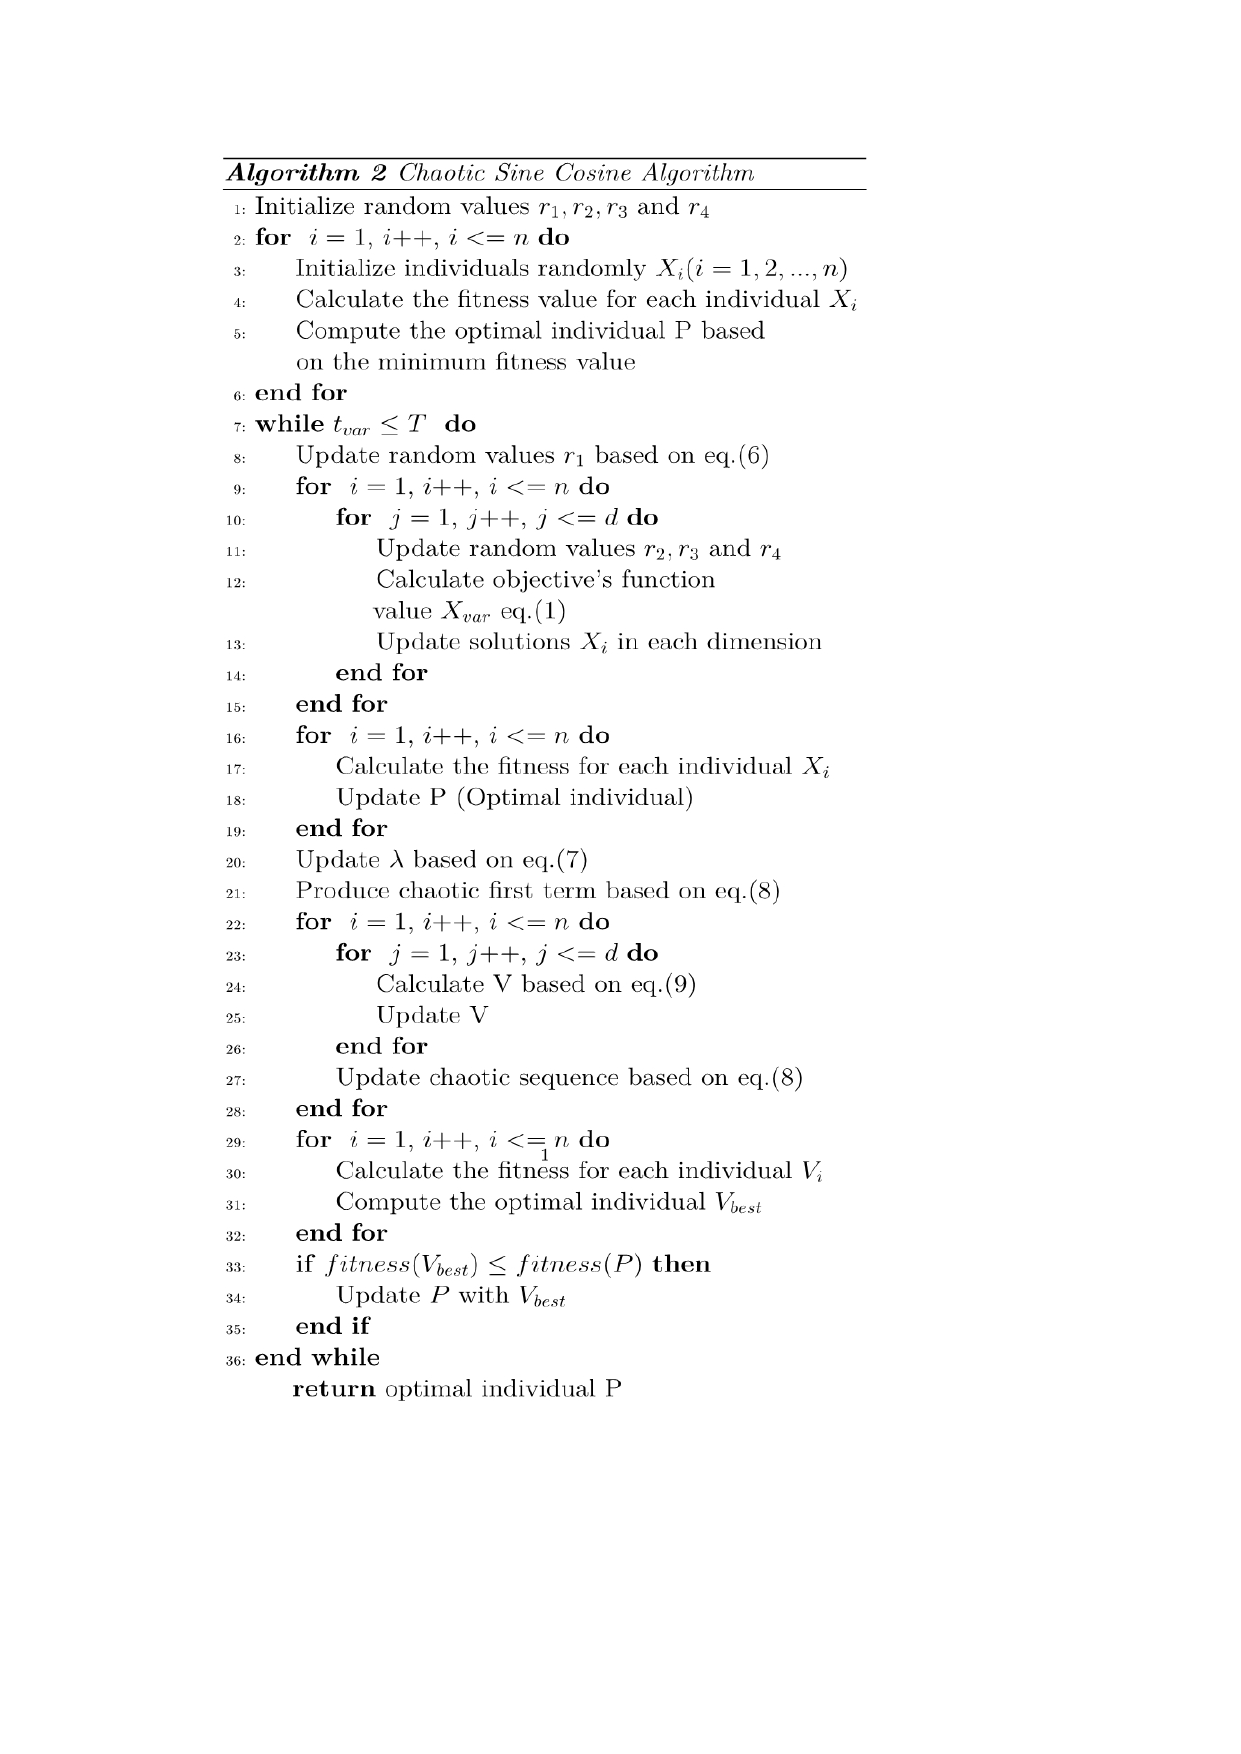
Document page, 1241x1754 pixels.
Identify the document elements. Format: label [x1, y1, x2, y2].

picture [187, 150, 1086, 1401]
